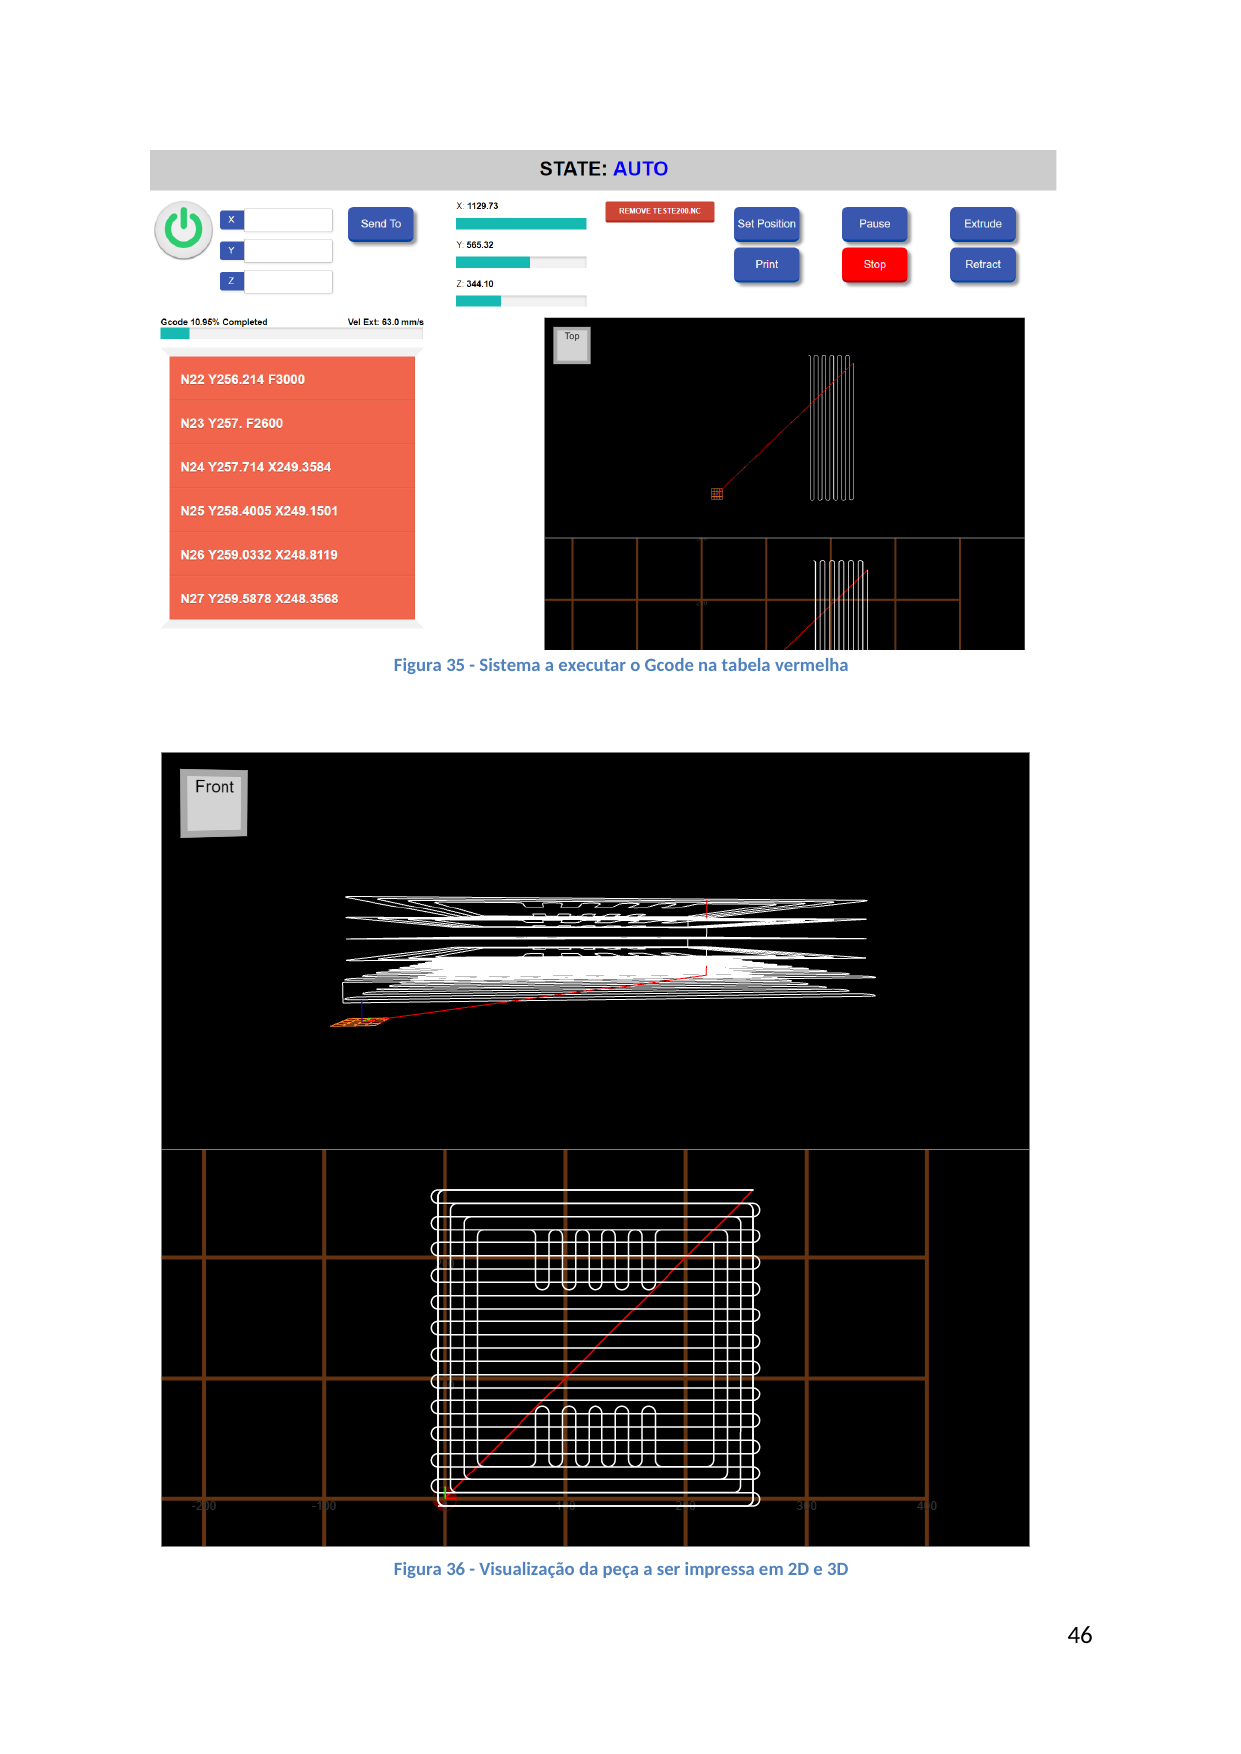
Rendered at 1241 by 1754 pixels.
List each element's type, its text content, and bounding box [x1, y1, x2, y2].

picture [150, 150, 1057, 650]
picture [150, 746, 1039, 1553]
